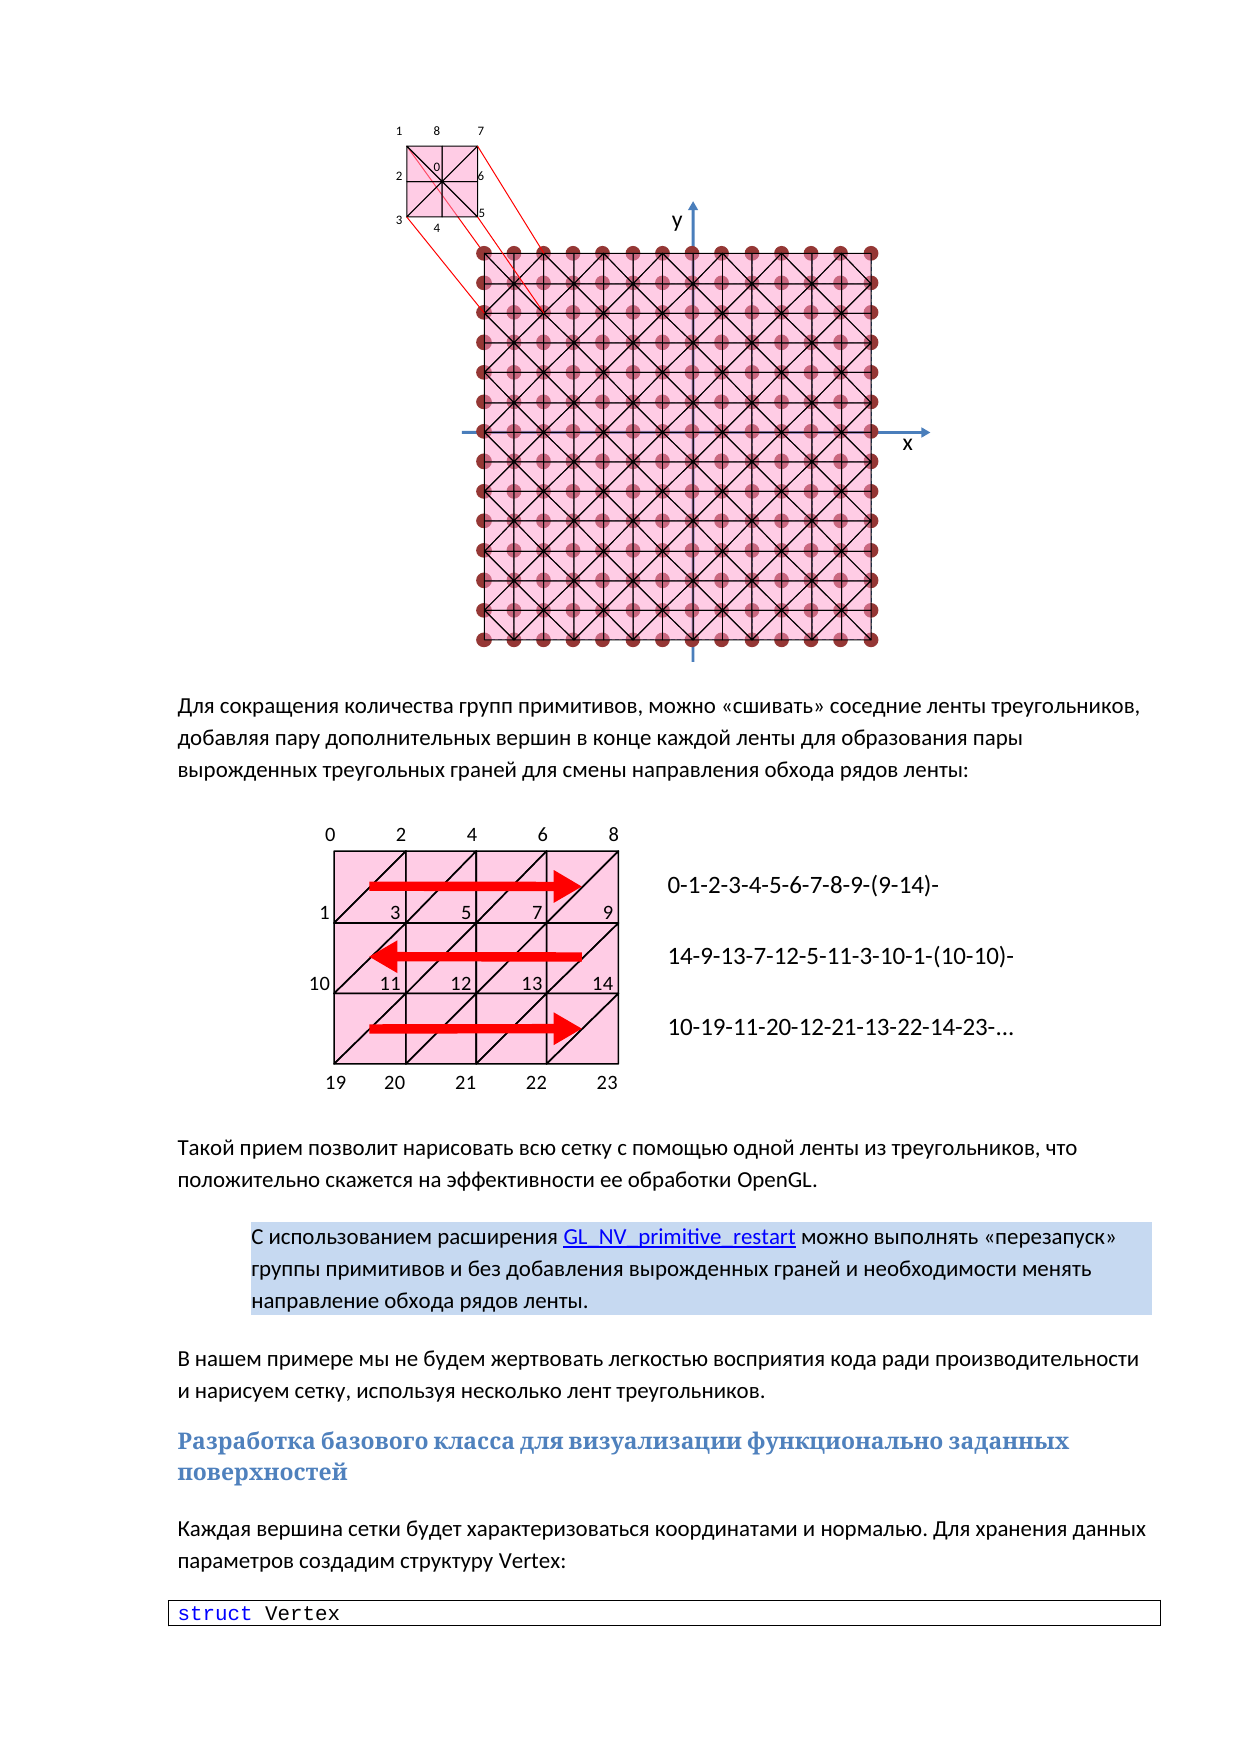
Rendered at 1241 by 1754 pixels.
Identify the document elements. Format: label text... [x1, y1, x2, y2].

text В нашем примере мы не будем жертвовать легкостью восприятия кода ради производительности и нарисуем сетку, используя несколько лент треугольников. [177, 1344, 1152, 1404]
text С использованием расширения GL_NV_primitive_restart можно выполнять «перезапуск» группы примитивов и без добавления вырожденных граней и необходимости менять направление обхода рядов ленты. [251, 1222, 1152, 1315]
text Такой прием позволит нарисовать всю сетку с помощью одной ленты из треугольников, что положительно скажется на эффективности ее обработки OpenGL. [177, 1133, 1152, 1193]
text Каждая вершина сетки будет характеризоваться координатами и нормалью. Для хранения данных параметров создадим структуру Vertex: [177, 1514, 1152, 1575]
text struct Vertex [169, 1601, 1160, 1625]
text Для сокращения количества групп примитивов, можно «сшивать» соседние ленты треугольников, добавляя пару дополнительных вершин в конце каждой ленты для образования пары вырожденных треугольных граней для смены направления обхода рядов ленты: [177, 691, 1152, 783]
subtitle Разработка базового класса для визуализации функционально заданных поверхностей [177, 1429, 1152, 1486]
